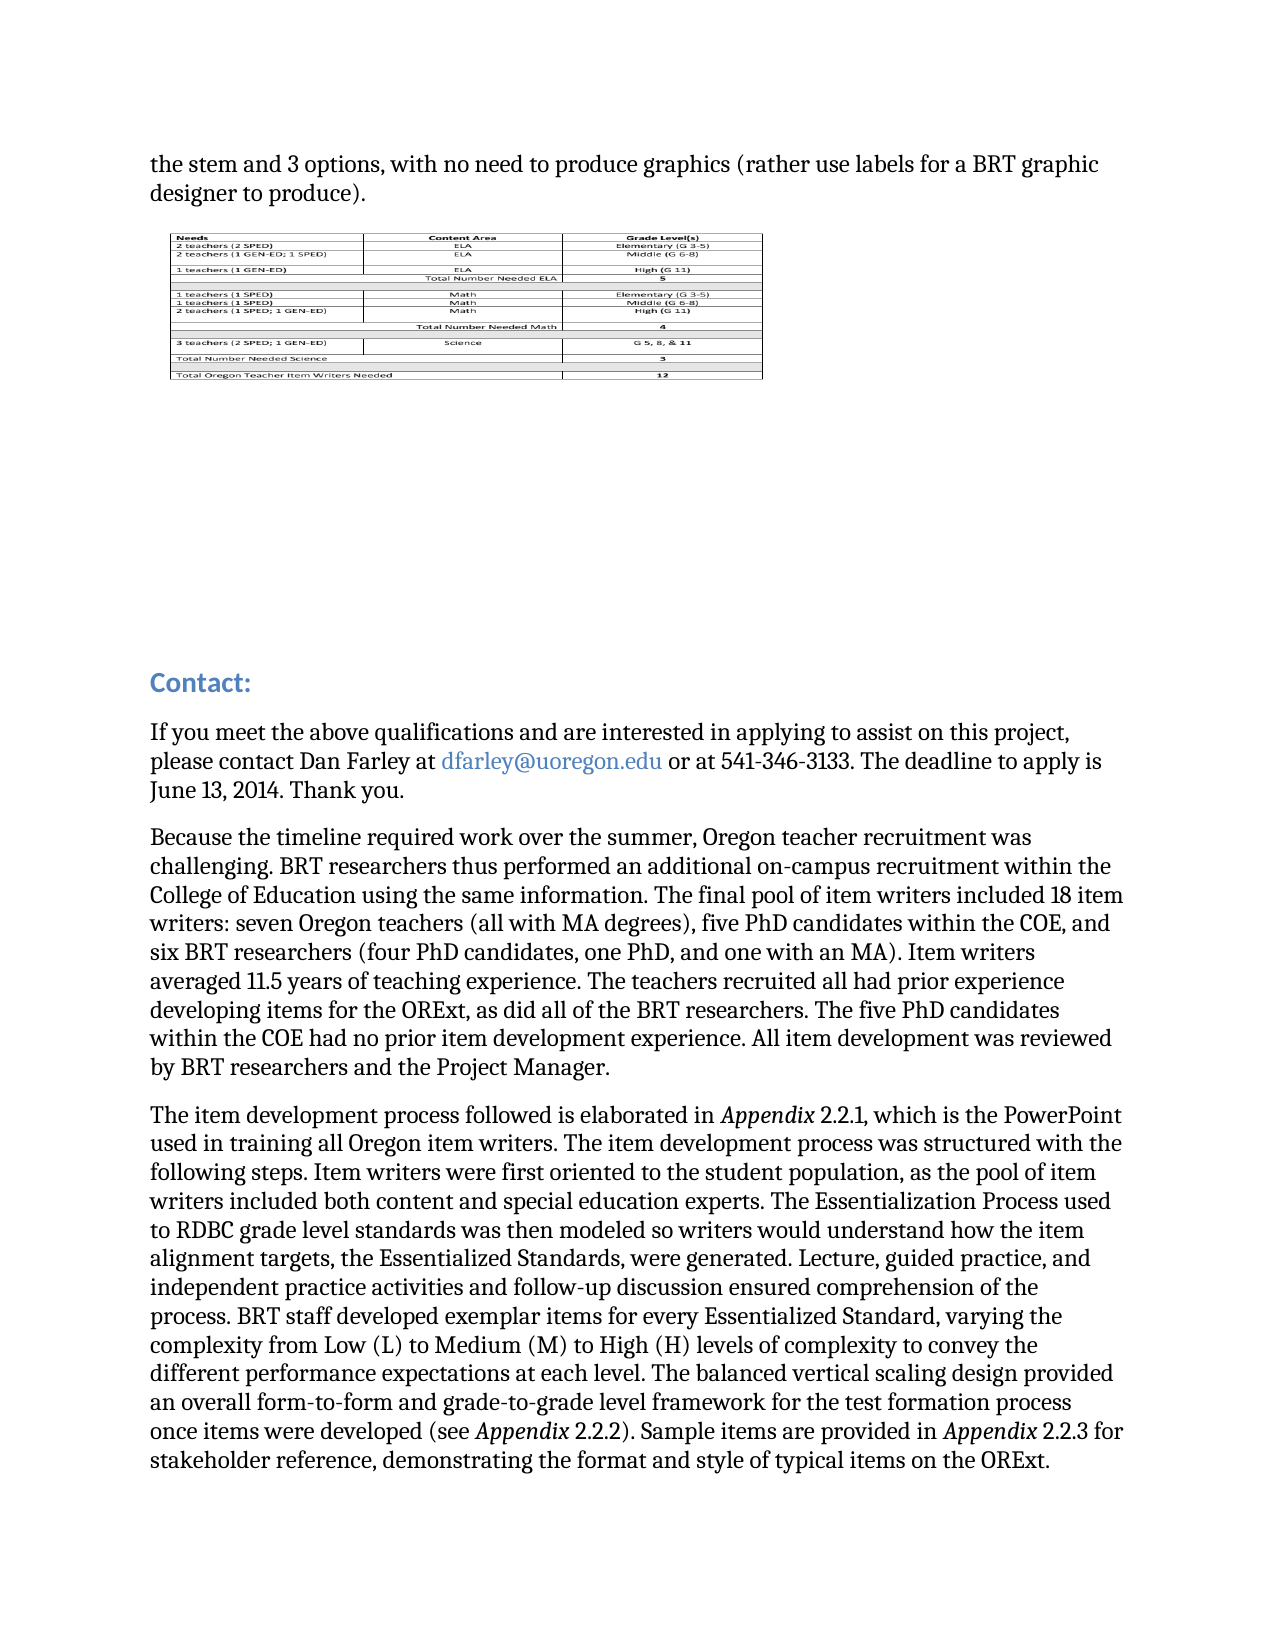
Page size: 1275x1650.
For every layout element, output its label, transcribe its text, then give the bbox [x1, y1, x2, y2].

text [150, 150, 1125, 207]
text The item development process followed is elaborated in Appendix 2.2.1, which is the PowerPoint used in training all Oregon item writers. The item development process was structured with the following steps. Item writers were first oriented to the student population, as the pool of item writers included both content and special education experts. The Essentialization Process used to RDBC grade level standards was then modeled so writers would understand how the item alignment targets, the Essentialized Standards, were generated. Lecture, guided practice, and independent practice activities and follow-up discussion ensured comprehension of the process. BRT staff developed exemplar items for every Essentialized Standard, varying the complexity from Low (L) to Medium (M) to High (H) levels of complexity to convey the different performance expectations at each level. The balanced vertical scaling design provided an overall form-to-form and grade-to-grade level framework for the test formation process once items were developed (see Appendix 2.2.2). Sample items are provided in Appendix 2.2.3 for stakeholder reference, demonstrating the format and style of typical items on the ORExt. [150, 1101, 1125, 1474]
subtitle Contact: [150, 664, 1125, 699]
text If you meet the above qualifications and are interested in applying to assist on this project, please contact Dan Farley at dfarley@uoregon.edu or at 541-346-3133. The deadline to apply is June 13, 2014. Thank you. [150, 718, 1125, 804]
text Because the timeline required work over the summer, Oregon teacher recruitment was challenging. BRT researchers thus performed an additional on-campus recruitment within the College of Education using the same information. The final pool of item writers included 18 item writers: seven Oregon teachers (all with MA degrees), five PhD candidates within the COE, and six BRT researchers (four PhD candidates, one PhD, and one with an MA). Item writers averaged 11.5 years of teaching experience. The teachers recruited all had prior experience developing items for the ORExt, as did all of the BRT researchers. The five PhD candidates within the COE had no prior item development experience. All item development was reviewed by BRT researchers and the Project Manager. [150, 823, 1125, 1082]
